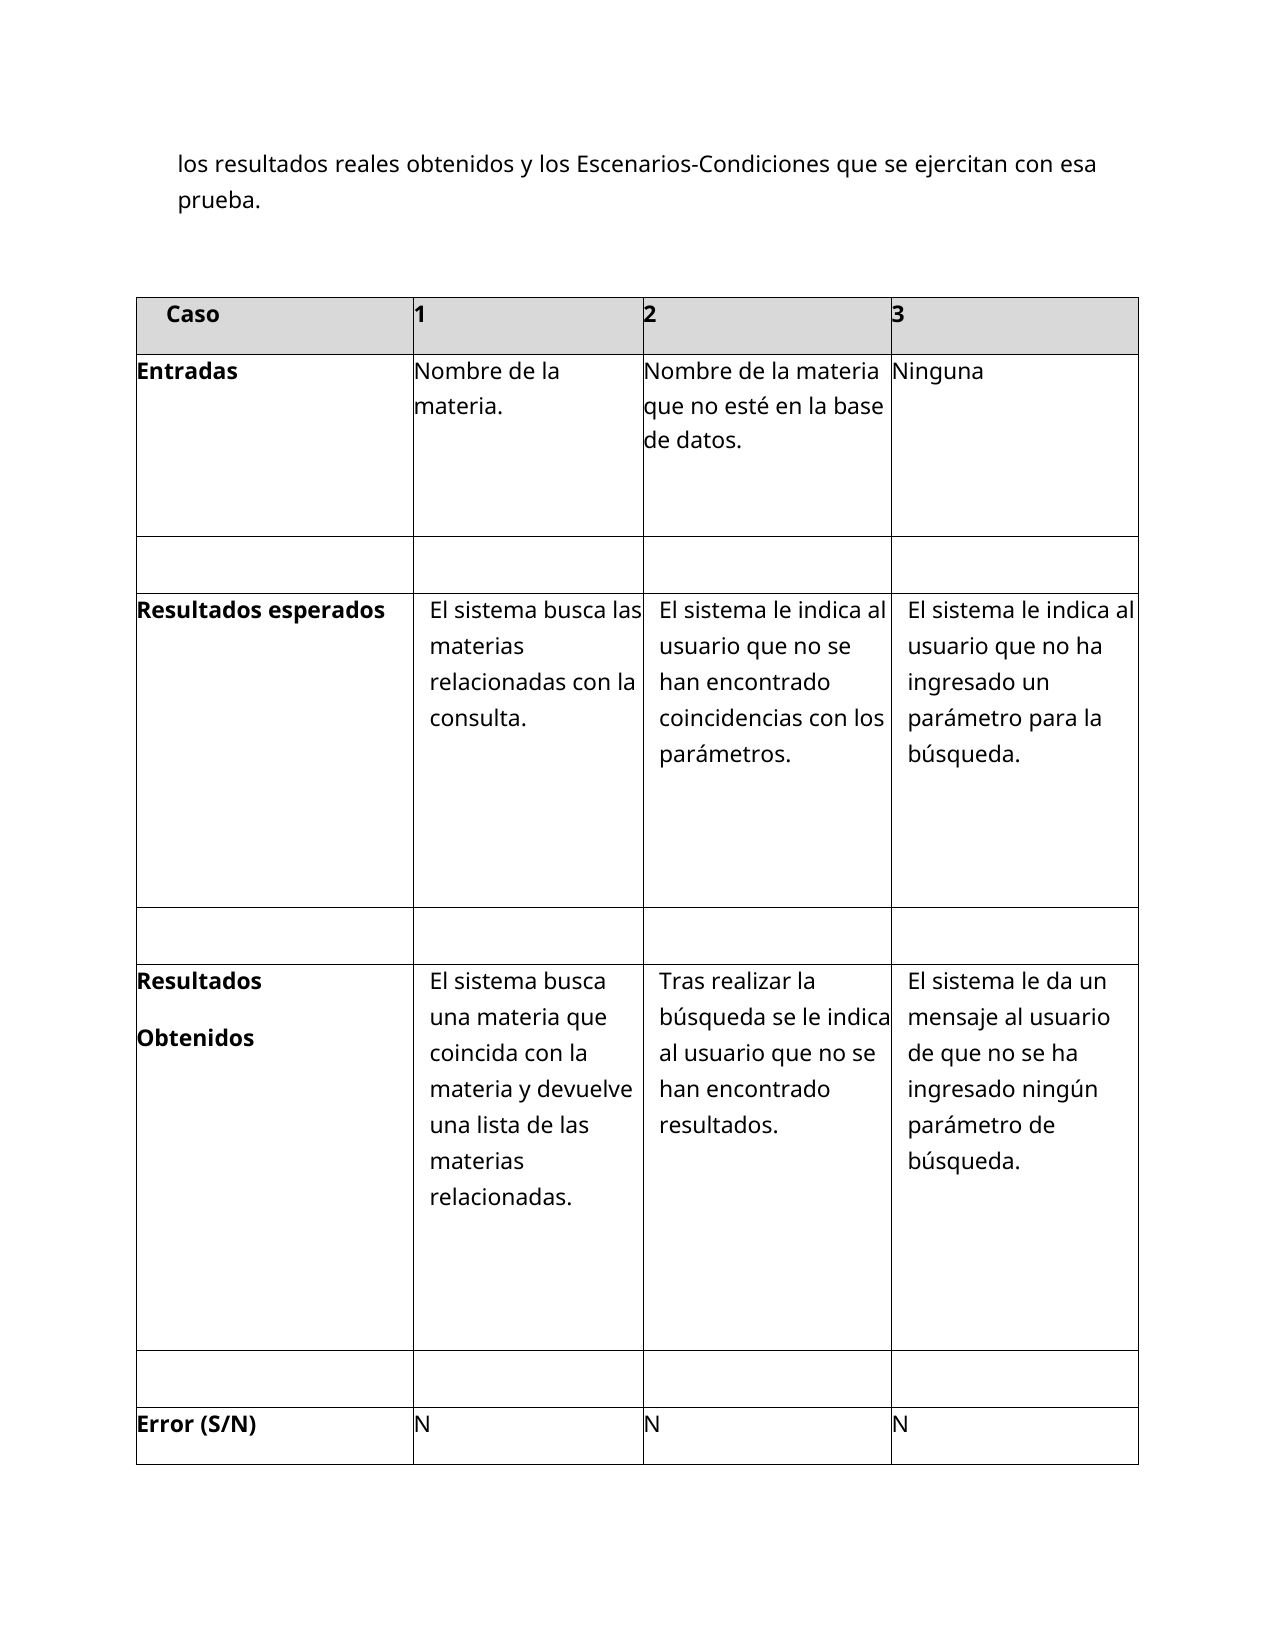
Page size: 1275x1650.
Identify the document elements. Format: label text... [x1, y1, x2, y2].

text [177, 148, 1098, 215]
table_cell N [414, 1408, 643, 1464]
table_cell [137, 1351, 413, 1407]
table_cell N [892, 1408, 1138, 1464]
table_cell El sistema busca una materia que coincida con la materia y devuelve una lista de las materias relacionadas. [414, 965, 643, 1350]
table_cell Resultados esperados [137, 594, 413, 907]
table_cell El sistema le indica al usuario que no ha ingresado un parámetro para la búsqueda. [892, 594, 1138, 907]
table_cell Entradas [137, 355, 413, 536]
table_cell Nombre de la materia. [414, 355, 643, 536]
table_cell Tras realizar la búsqueda se le indica al usuario que no se han encontrado resultados. [644, 965, 891, 1350]
table_cell [644, 1351, 891, 1407]
table_header Caso [137, 298, 413, 354]
table_header 1 [414, 298, 643, 354]
table_cell [892, 1351, 1138, 1407]
table_cell El sistema busca las materias relacionadas con la consulta. [414, 594, 643, 907]
table_cell [414, 908, 643, 964]
table_cell [892, 537, 1138, 593]
table_cell N [644, 1408, 891, 1464]
table_cell El sistema le indica al usuario que no se han encontrado coincidencias con los parámetros. [644, 594, 891, 907]
table_cell [892, 908, 1138, 964]
table_cell [137, 908, 413, 964]
table_cell [644, 908, 891, 964]
table_cell Nombre de la materia que no esté en la base de datos. [644, 355, 891, 536]
table_cell El sistema le da un mensaje al usuario de que no se ha ingresado ningún parámetro de búsqueda. [892, 965, 1138, 1350]
table_header 3 [892, 298, 1138, 354]
table_cell [644, 537, 891, 593]
table_header 2 [644, 298, 891, 354]
table_cell Resultados Obtenidos [137, 965, 413, 1350]
table_cell [137, 537, 413, 593]
table_cell Error (S/N) [137, 1408, 413, 1464]
table_cell [414, 537, 643, 593]
table_cell Ninguna [892, 355, 1138, 536]
table_cell [414, 1351, 643, 1407]
